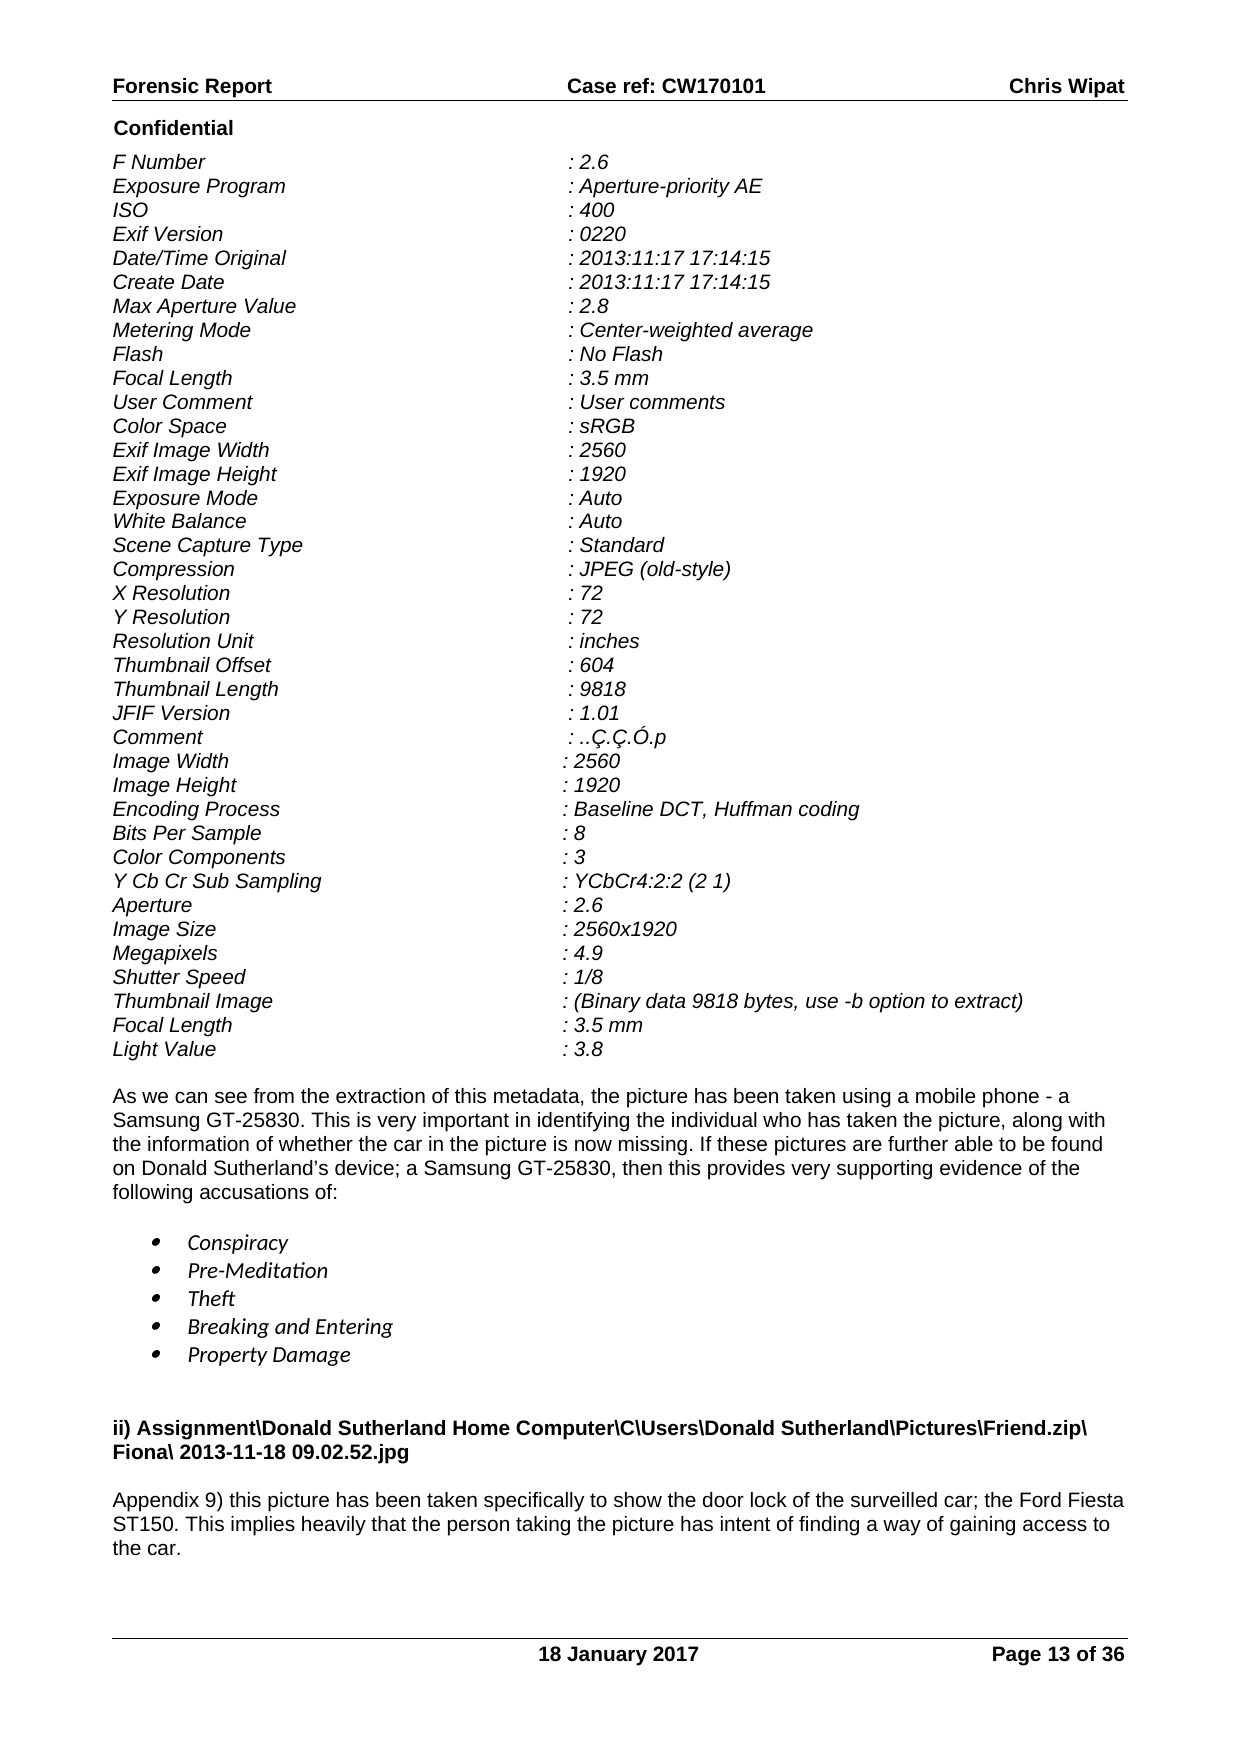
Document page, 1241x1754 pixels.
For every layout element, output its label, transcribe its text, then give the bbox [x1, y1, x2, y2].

text ISO : 400 [112, 198, 1128, 222]
text White Balance : Auto [112, 509, 1128, 533]
text Image Height : 1920 [112, 773, 1128, 797]
text Thumbnail Offset : 604 [112, 653, 1128, 677]
text Exposure Mode : Auto [112, 485, 1128, 509]
text Thumbnail Image : (Binary data 9818 bytes, use -b option to extract) [112, 988, 1128, 1012]
text Focal Length : 3.5 mm [112, 1012, 1128, 1036]
text Exif Image Width : 2560 [112, 437, 1128, 461]
text Create Date : 2013:11:17 17:14:15 [112, 270, 1128, 294]
text Color Components : 3 [112, 845, 1128, 869]
text Megapixels : 4.9 [112, 941, 1128, 964]
list Property Damage [150, 1340, 1128, 1368]
text Exposure Program : Aperture-priority AE [112, 174, 1128, 198]
list Conspiracy [150, 1228, 1128, 1256]
text Metering Mode : Center-weighted average [112, 318, 1128, 342]
text JFIF Version : 1.01 [112, 701, 1128, 725]
text Image Width : 2560 [112, 749, 1128, 773]
text Date/Time Original : 2013:11:17 17:14:15 [112, 246, 1128, 270]
text Aperture : 2.6 [112, 893, 1128, 917]
text User Comment : User comments [112, 389, 1128, 413]
text Comment : ..Ç.Ç.Ó.p [112, 725, 1128, 749]
text Image Size : 2560x1920 [112, 917, 1128, 941]
text ii) Assignment\Donald Sutherland Home Computer\C\Users\Donald Sutherland\Pictures\Friend.zip\Fiona\ 2013-11-18 09.02.52.jpg [112, 1416, 1128, 1464]
text X Resolution : 72 [112, 581, 1128, 605]
text Bits Per Sample : 8 [112, 821, 1128, 845]
text Y Resolution : 72 [112, 605, 1128, 629]
list Theft [150, 1284, 1128, 1312]
text F Number : 2.6 [112, 150, 1128, 174]
text As we can see from the extraction of this metadata, the picture has been taken using a mobile phone - a Samsung GT-25830. This is very important in identifying the individual who has taken the picture, along with the information of whether the car in the picture is now missing. If these pictures are further able to be found on Donald Sutherland’s device; a Samsung GT-25830, then this provides very supporting evidence of the following accusations of: [112, 1084, 1128, 1204]
text Exif Image Height : 1920 [112, 461, 1128, 485]
text Appendix 9) this picture has been taken specifically to show the door lock of the surveilled car; the Ford Fiesta ST150. This implies heavily that the person taking the picture has intent of finding a way of gaining access to the car. [112, 1488, 1128, 1560]
text Color Space : sRGB [112, 413, 1128, 437]
text Y Cb Cr Sub Sampling : YCbCr4:2:2 (2 1) [112, 869, 1128, 893]
list Breaking and Entering [150, 1312, 1128, 1340]
list Pre-Meditation [150, 1256, 1128, 1284]
text Light Value : 3.8 [112, 1036, 1128, 1060]
text Focal Length : 3.5 mm [112, 366, 1128, 389]
text Shutter Speed : 1/8 [112, 964, 1128, 988]
text Resolution Unit : inches [112, 629, 1128, 653]
text Exif Version : 0220 [112, 222, 1128, 246]
text Flash : No Flash [112, 342, 1128, 366]
text Max Aperture Value : 2.8 [112, 294, 1128, 318]
text Compression : JPEG (old-style) [112, 557, 1128, 581]
text Encoding Process : Baseline DCT, Huffman coding [112, 797, 1128, 821]
text Scene Capture Type : Standard [112, 533, 1128, 557]
text Thumbnail Length : 9818 [112, 677, 1128, 701]
